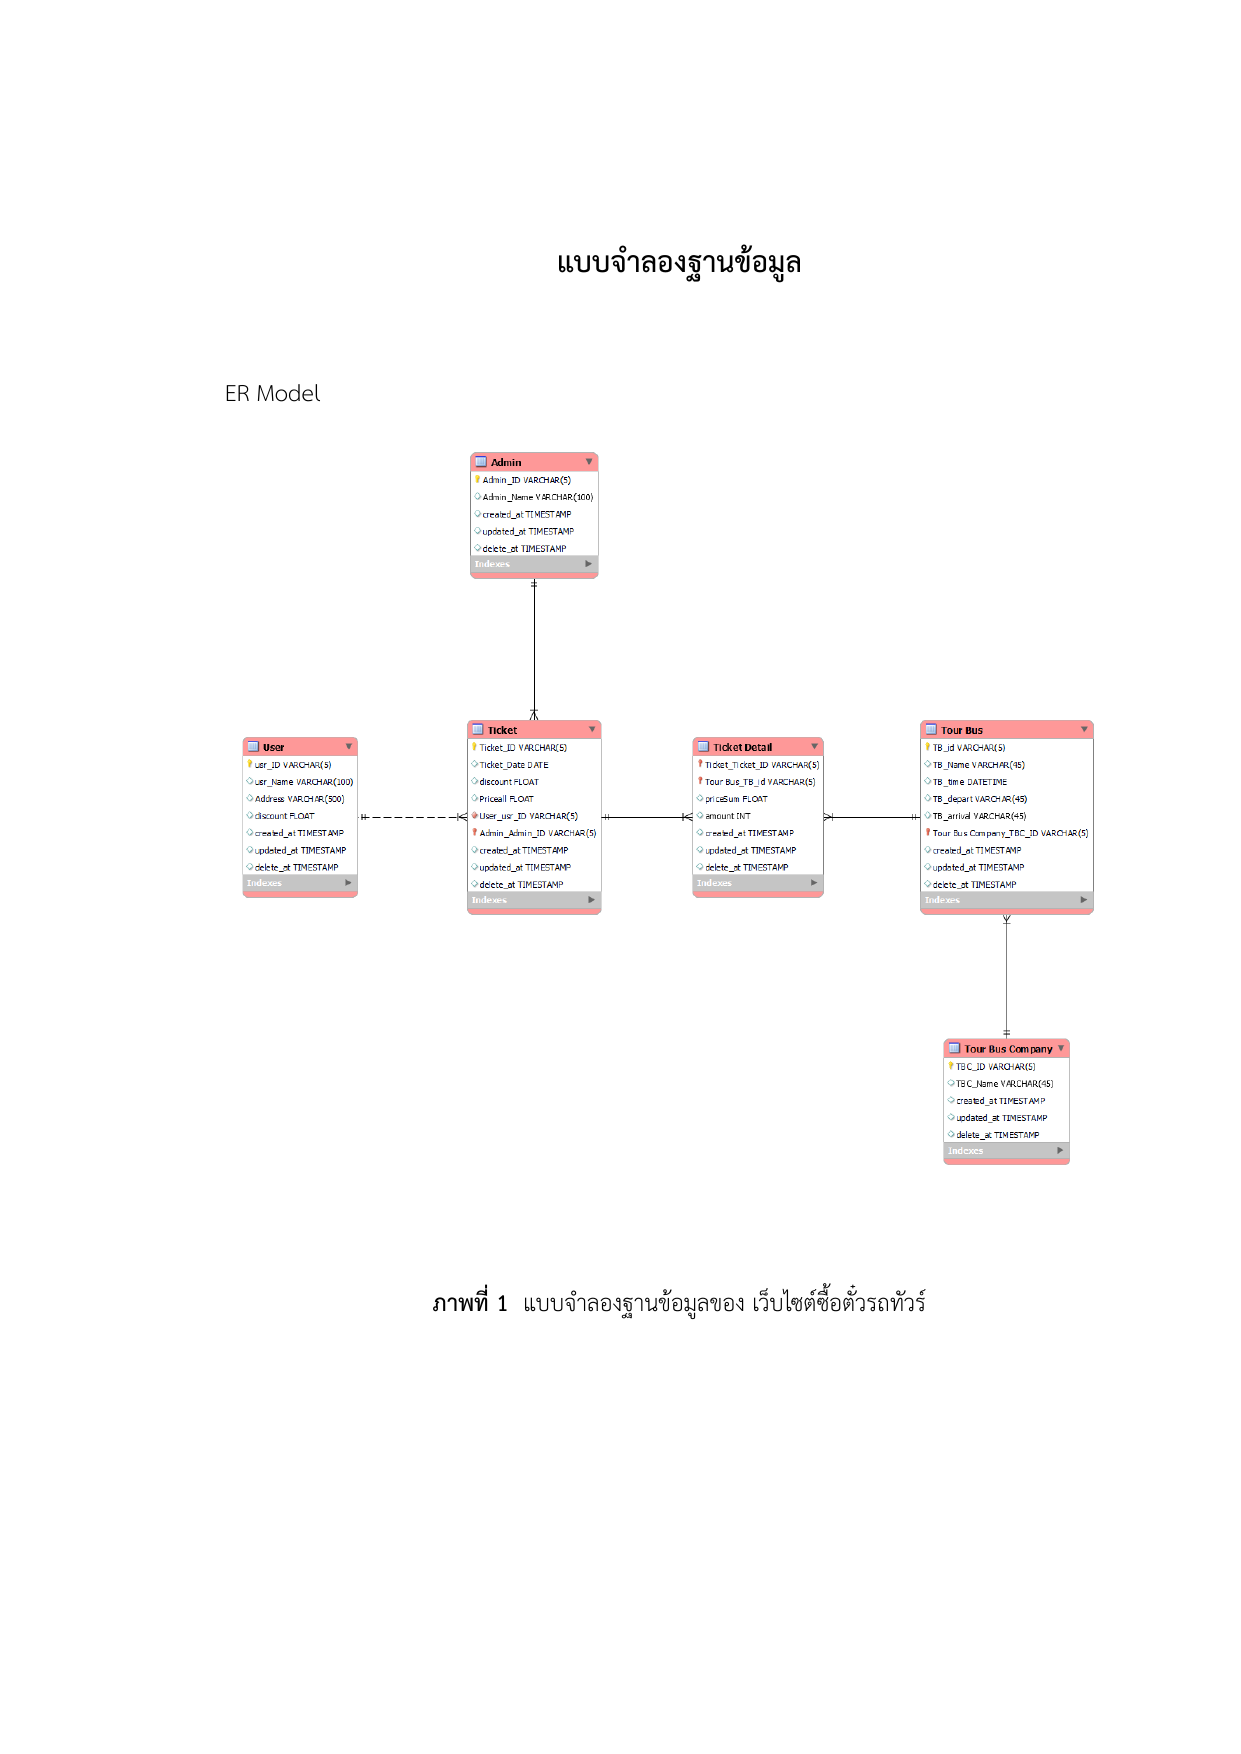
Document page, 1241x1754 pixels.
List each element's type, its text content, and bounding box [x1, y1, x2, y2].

text ภาพที่ 1 แบบจำลองฐานข้อมูลของ เว็บไซต์ซื้อตั๋วรถทัวร์ [225, 1272, 1090, 1337]
text แบบจำลองฐานข้อมูล [225, 232, 1090, 297]
text ER Model [225, 362, 1090, 427]
picture [242, 452, 1105, 1177]
